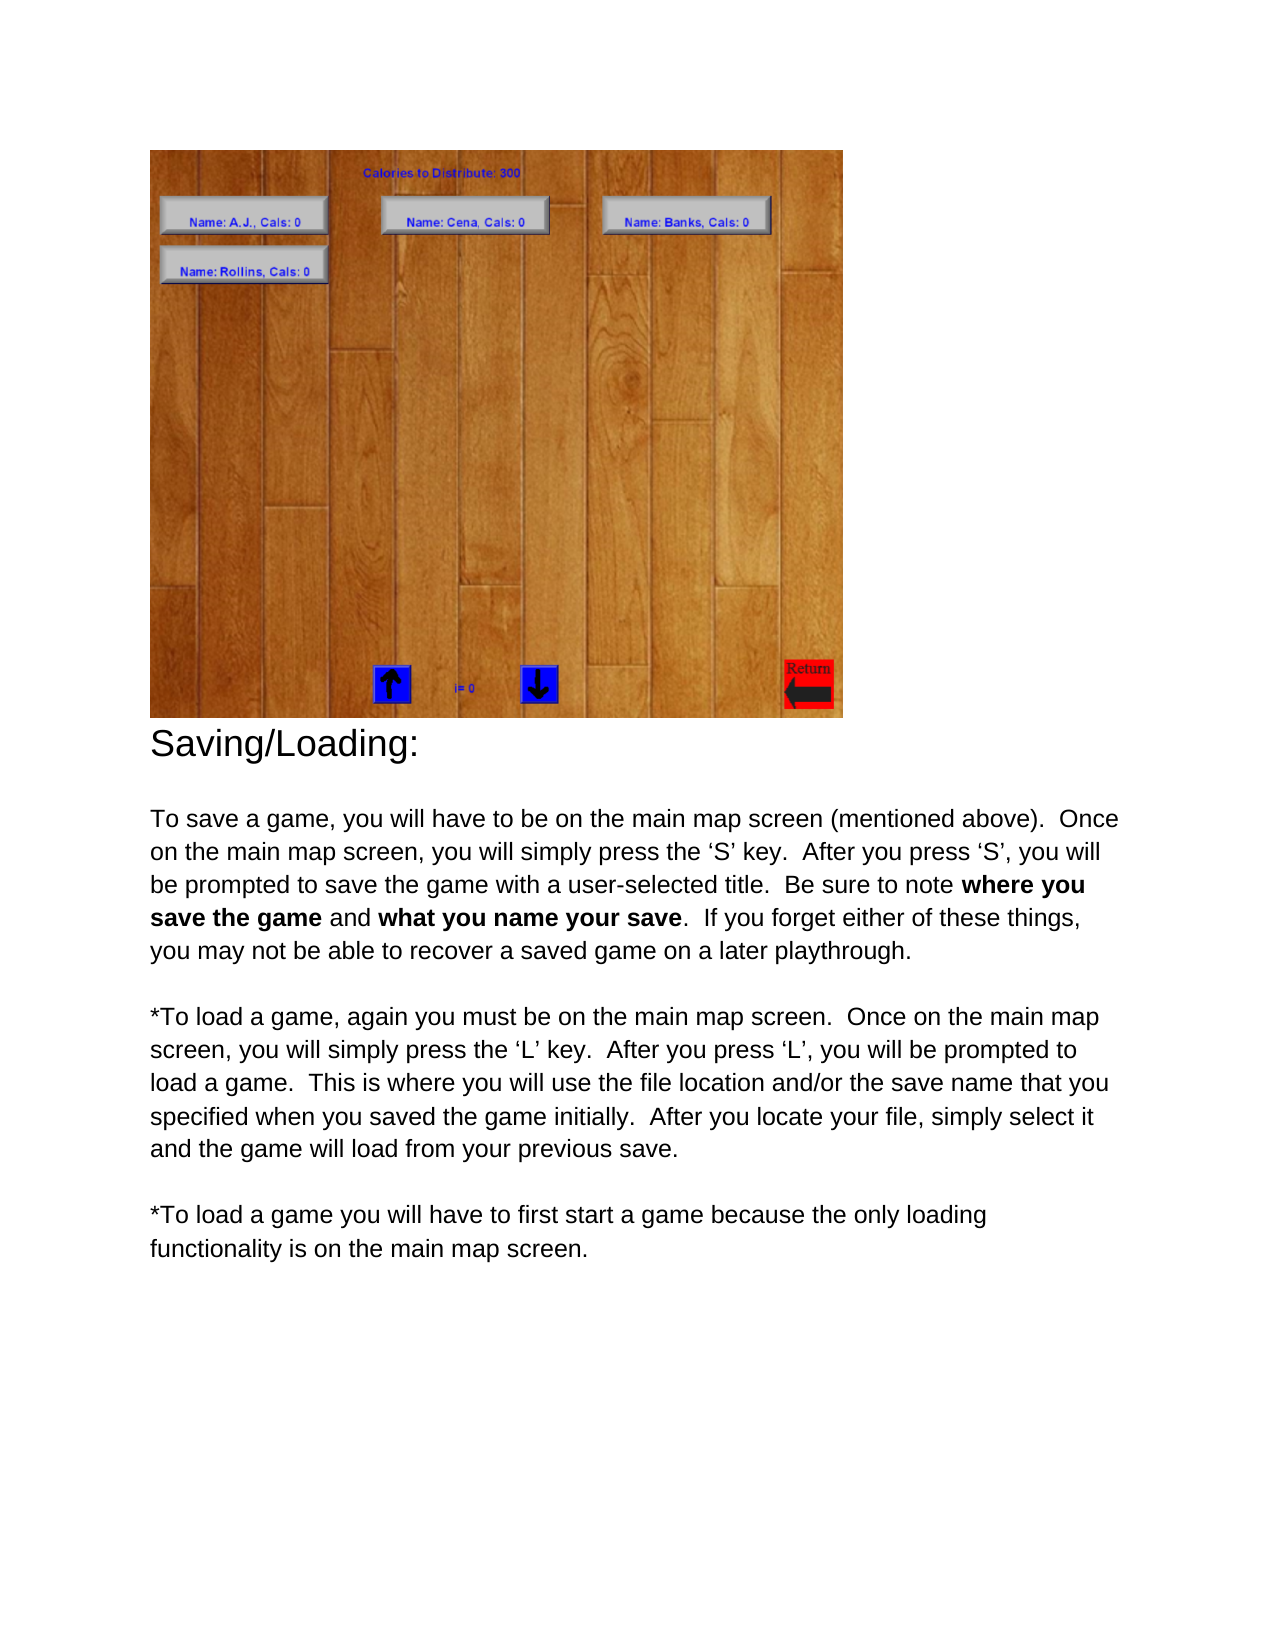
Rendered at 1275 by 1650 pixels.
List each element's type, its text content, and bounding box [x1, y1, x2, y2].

text Saving/Loading: [150, 722, 1125, 765]
picture [150, 150, 843, 718]
text To save a game, you will have to be on the main map screen (mentioned above). Once on the main map screen, you will simply press the ‘S’ key. After you press ‘S’, you will be prompted to save the game with a user-selected title. Be sure to note where you save the game and what you name your save. If you forget either of these things, you may not be able to recover a saved game on a later playthrough. [150, 804, 1125, 965]
text *To load a game, again you must be on the main map screen. Once on the main map screen, you will simply press the ‘L’ key. After you press ‘L’, you will be prompted to load a game. This is where you will use the file location and/or the save name that you specified when you saved the game initially. After you locate your file, simply select it and the game will load from your previous save. [150, 1002, 1125, 1163]
text *To load a game you will have to first start a game because the only loading functionality is on the main map screen. [150, 1201, 1125, 1262]
